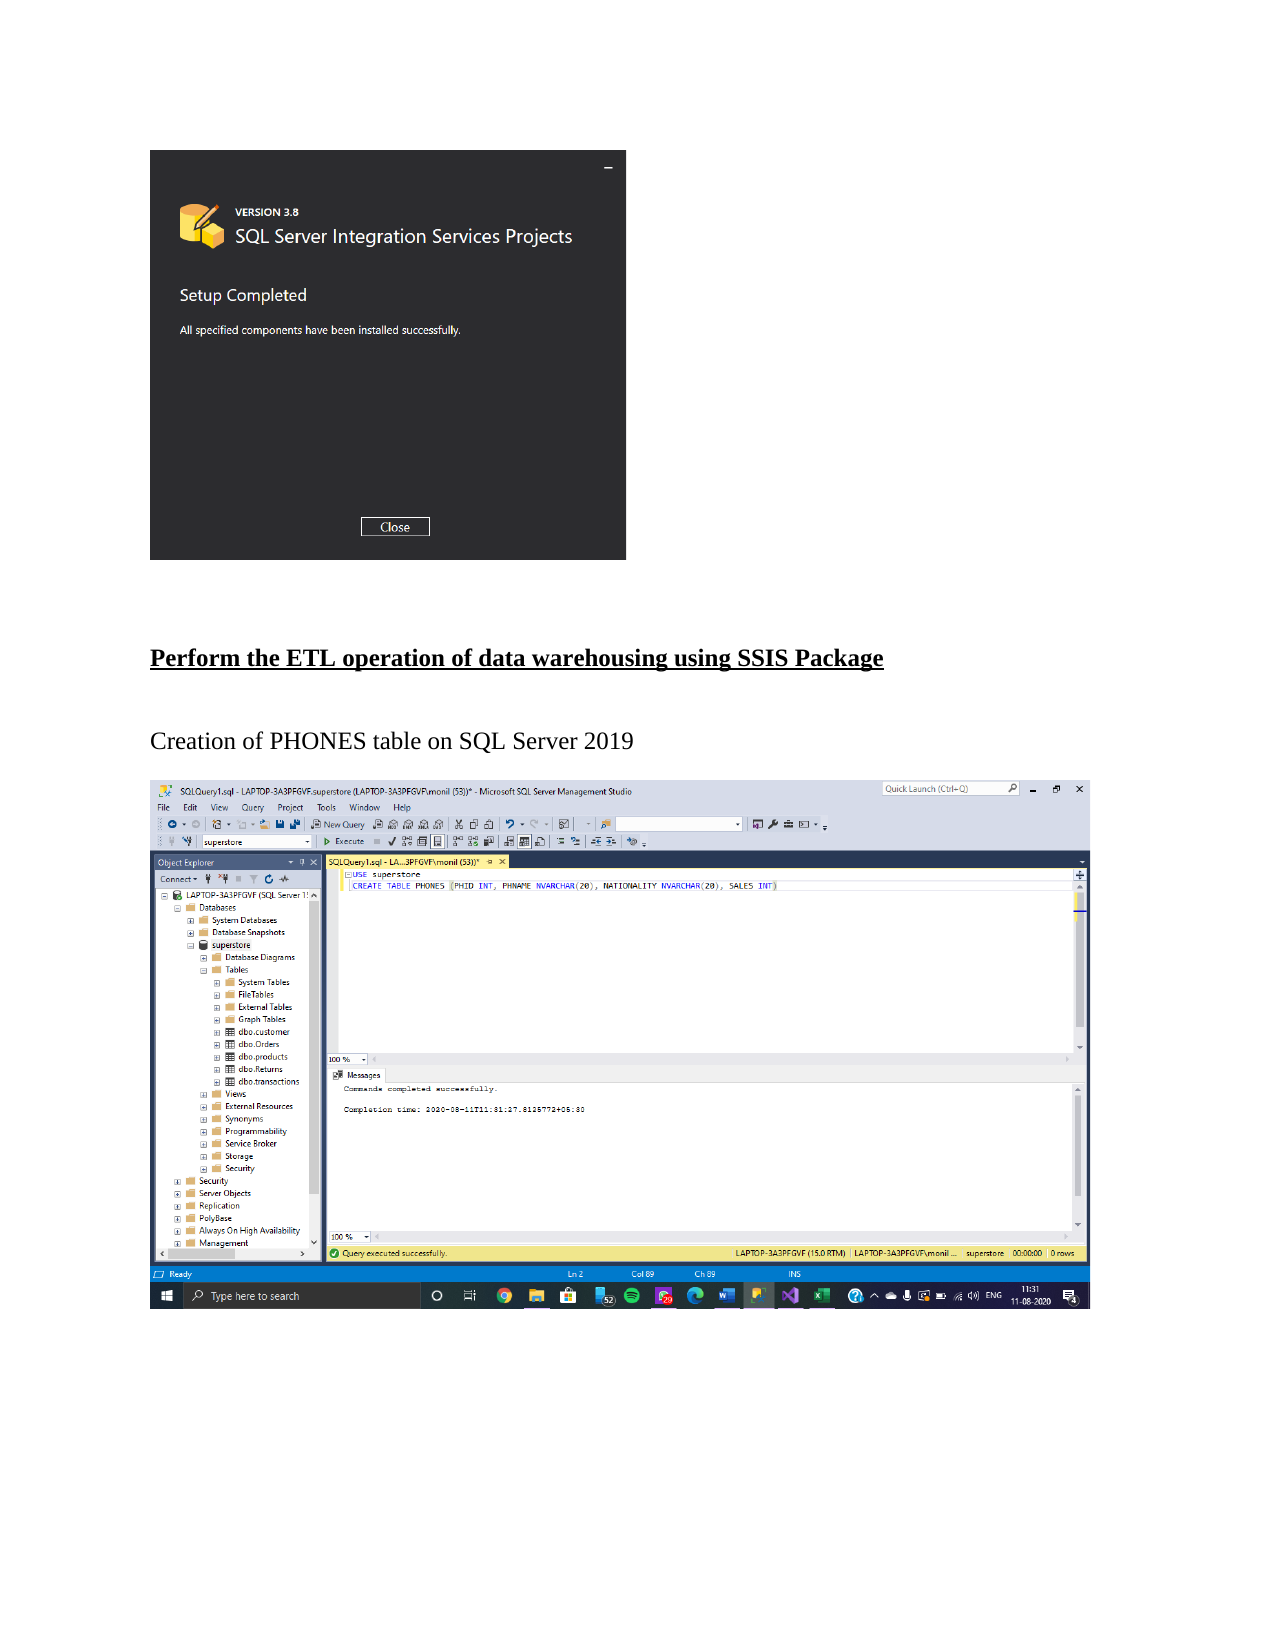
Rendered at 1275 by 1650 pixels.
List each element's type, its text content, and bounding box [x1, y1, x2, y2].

picture [150, 150, 627, 560]
text Perform the ETL operation of data warehousing using SSIS Package [150, 643, 1125, 672]
text Creation of PHONES table on SQL Server 2019 [150, 726, 1125, 755]
picture [150, 780, 1091, 1309]
